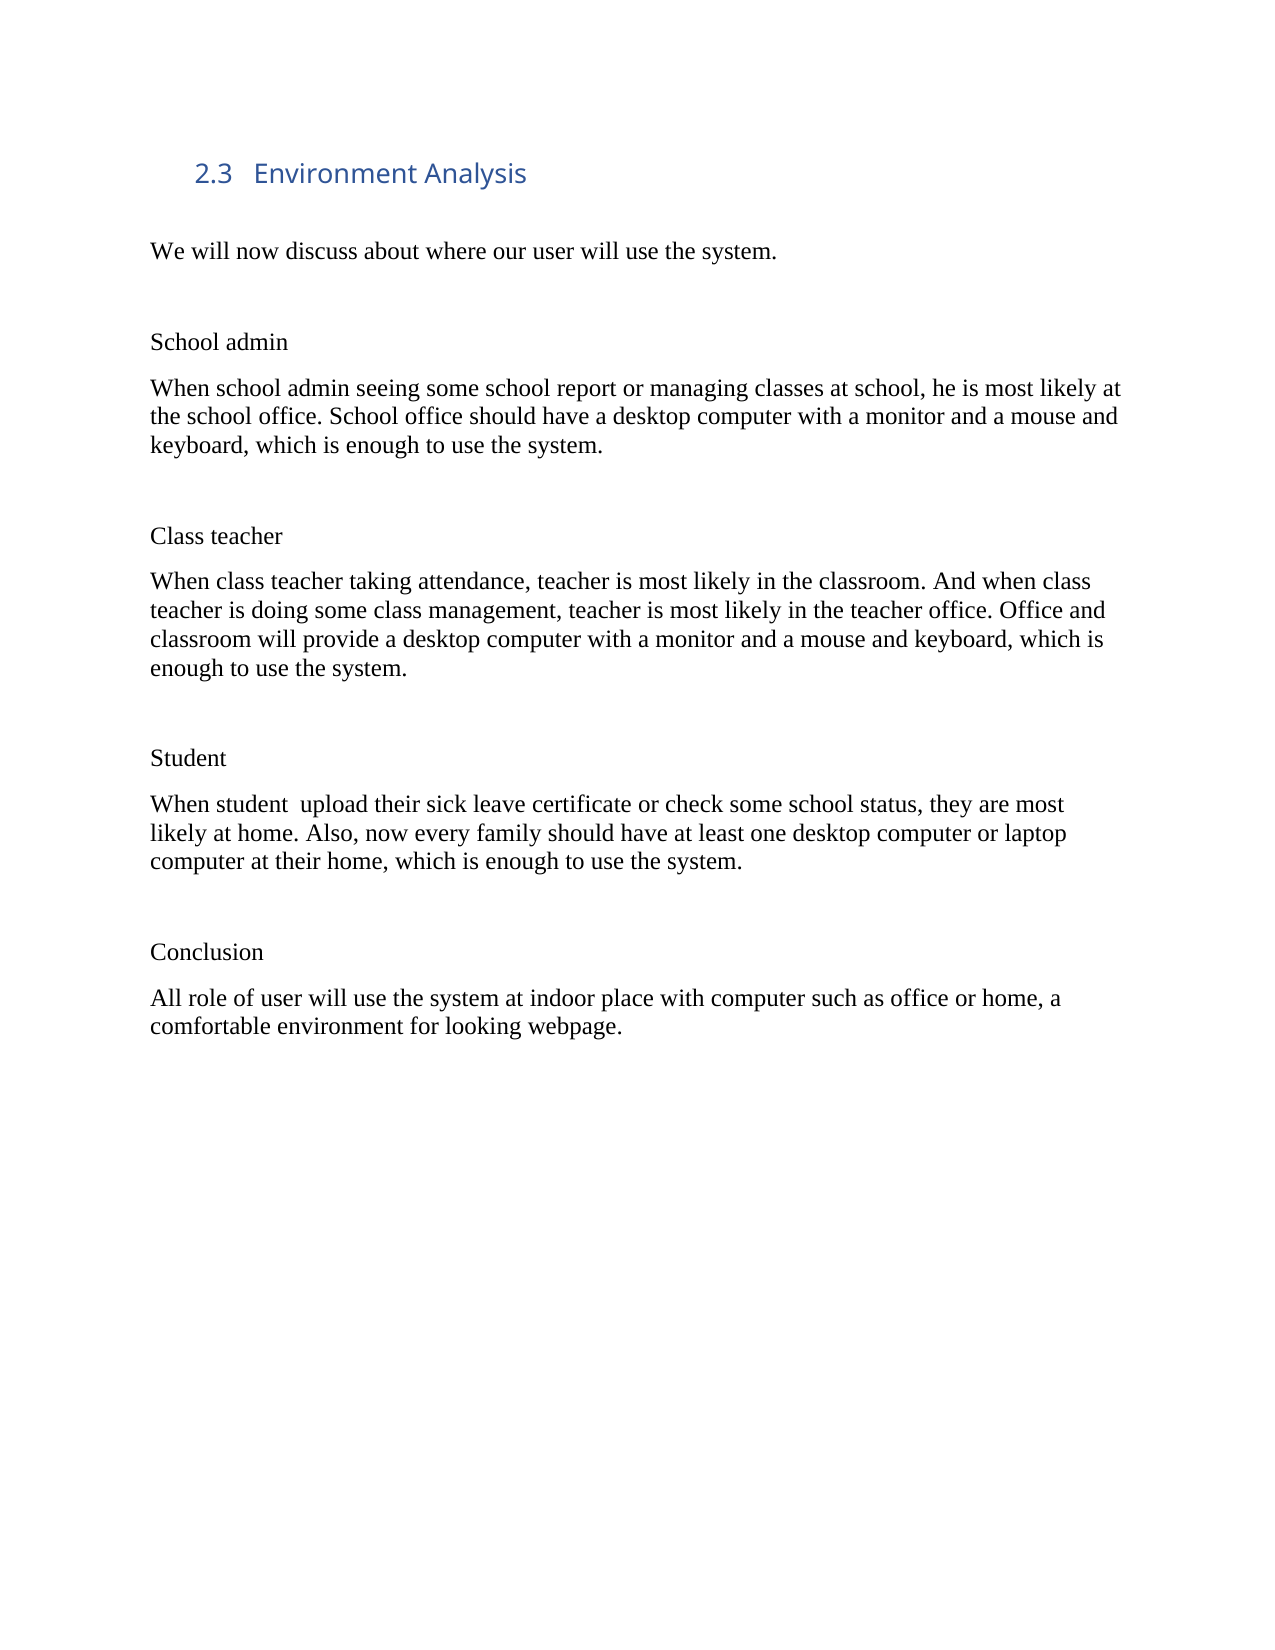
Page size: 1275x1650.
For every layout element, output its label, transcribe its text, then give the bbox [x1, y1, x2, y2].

text When class teacher taking attendance, teacher is most likely in the classroom. And when class teacher is doing some class management, teacher is most likely in the teacher office. Office and classroom will provide a desktop computer with a monitor and a mouse and keyboard, which is enough to use the system. [150, 566, 1125, 681]
text Student [150, 743, 1125, 772]
text When student upload their sick leave certificate or check some school status, they are most likely at home. Also, now every family should have at least one desktop computer or laptop computer at their home, which is enough to use the system. [150, 789, 1125, 875]
text Conclusion [150, 937, 1125, 966]
text Class teacher [150, 521, 1125, 550]
text When school admin seeing some school report or managing classes at school, he is most likely at the school office. School office should have a desktop computer with a monitor and a mouse and keyboard, which is enough to use the system. [150, 373, 1125, 459]
subtitle Environment Analysis [194, 154, 1125, 191]
text School admin [150, 327, 1125, 356]
text All role of user will use the system at indoor place with computer such as office or home, a comfortable environment for looking webpage. [150, 983, 1125, 1040]
text We will now discuss about where our user will use the system. [150, 236, 1125, 265]
